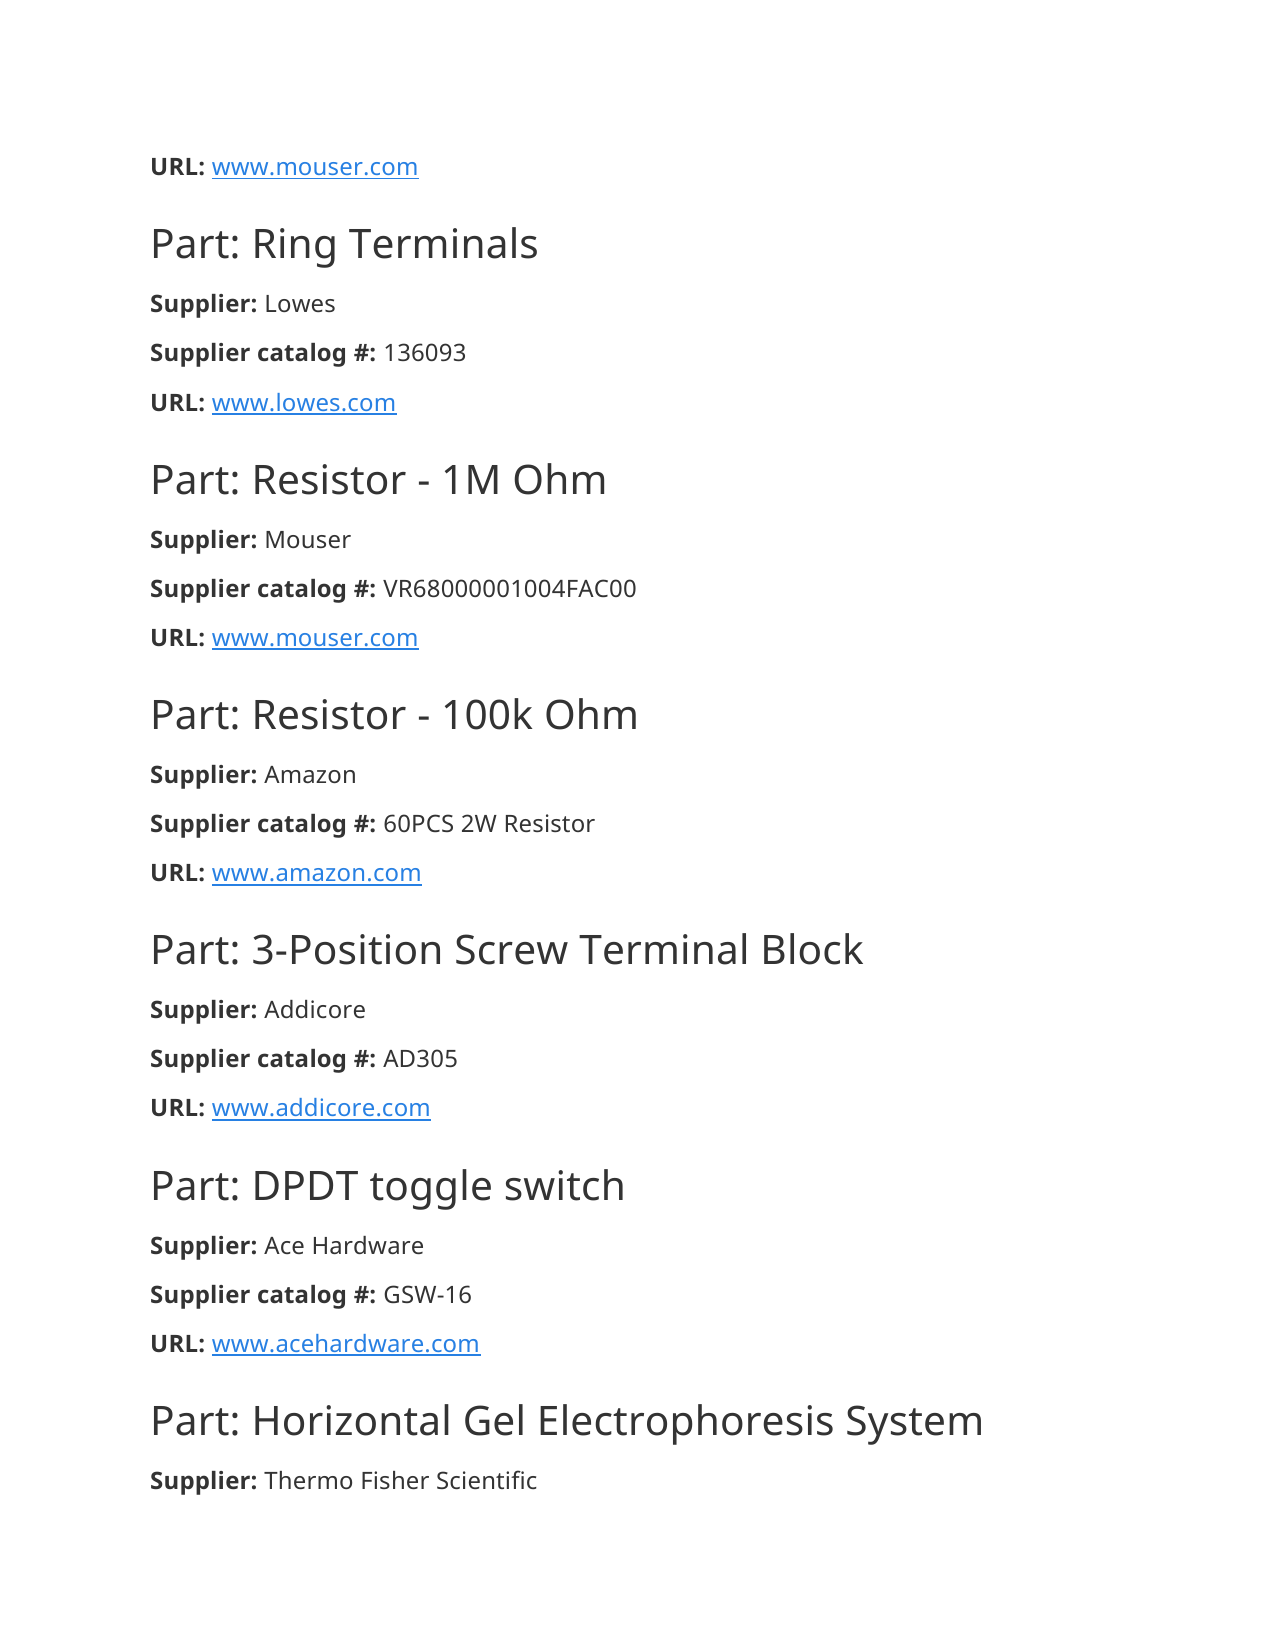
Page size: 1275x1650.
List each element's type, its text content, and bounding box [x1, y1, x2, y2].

text URL: www.amazon.com [150, 856, 1125, 888]
text Part: Ring Terminals [150, 215, 1125, 271]
text URL: www.mouser.com [150, 150, 1125, 183]
text Supplier catalog #: GSW-16 [150, 1277, 1125, 1310]
text Supplier catalog #: 136093 [150, 336, 1125, 369]
text Supplier: Lowes [150, 287, 1125, 320]
text Supplier catalog #: AD305 [150, 1042, 1125, 1075]
text Supplier: Thermo Fisher Scientific [150, 1464, 1125, 1496]
text URL: www.acehardware.com [150, 1327, 1125, 1359]
text Part: DPDT toggle switch [150, 1157, 1125, 1212]
text Supplier: Addicore [150, 993, 1125, 1026]
text URL: www.mouser.com [150, 621, 1125, 653]
text URL: www.addicore.com [150, 1091, 1125, 1124]
text Supplier: Ace Hardware [150, 1228, 1125, 1261]
text Supplier catalog #: VR68000001004FAC00 [150, 572, 1125, 604]
text Part: Horizontal Gel Electrophoresis System [150, 1392, 1125, 1447]
text Supplier catalog #: 60PCS 2W Resistor [150, 807, 1125, 839]
text Part: Resistor - 1M Ohm [150, 451, 1125, 506]
text Part: Resistor - 100k Ohm [150, 686, 1125, 741]
text Part: 3-Position Screw Terminal Block [150, 921, 1125, 977]
text Supplier: Mouser [150, 522, 1125, 555]
text Supplier: Amazon [150, 758, 1125, 790]
text URL: www.lowes.com [150, 385, 1125, 418]
